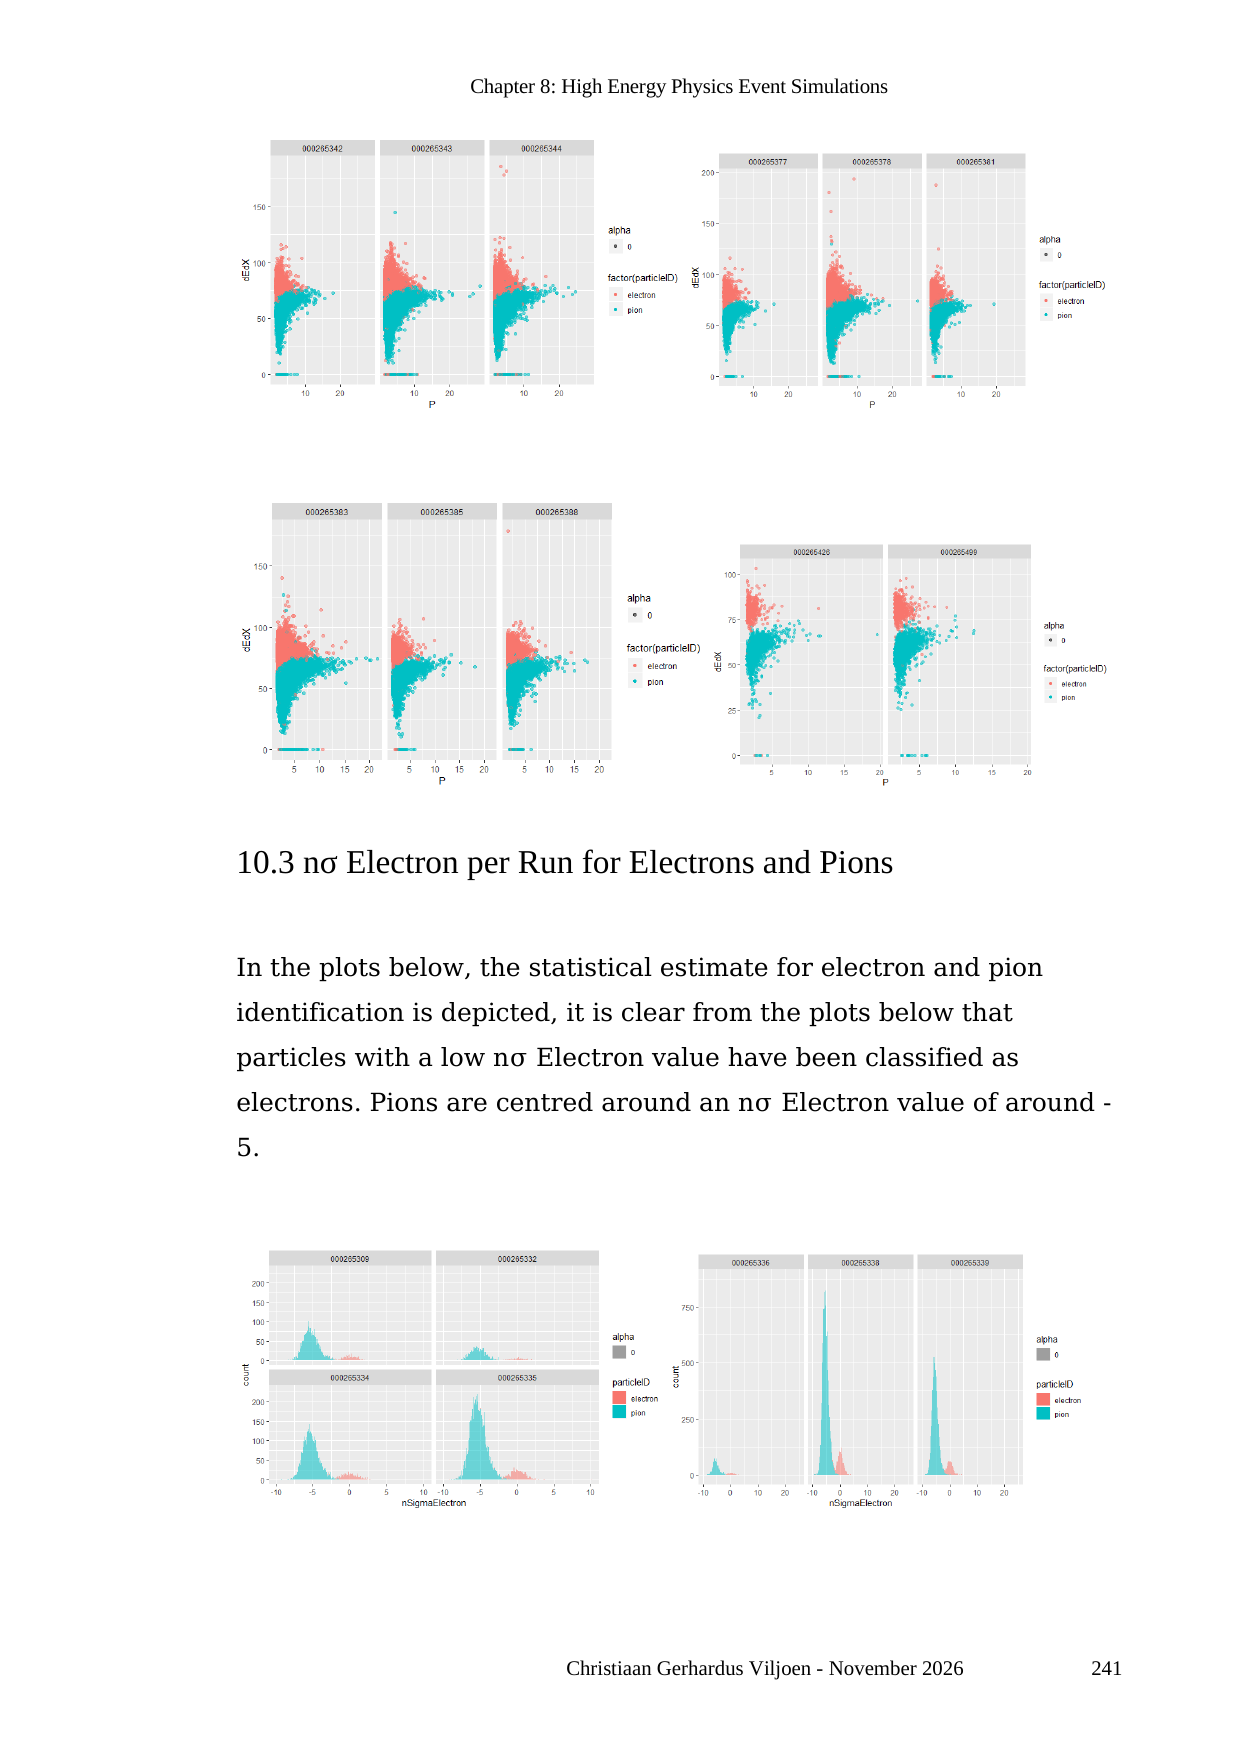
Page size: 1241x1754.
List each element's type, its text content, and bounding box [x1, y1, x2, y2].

picture [236, 135, 1114, 414]
picture [236, 498, 1115, 791]
picture [236, 1246, 1090, 1512]
subtitle nσ Electron per Run for Electrons and Pions [236, 843, 1122, 881]
text In the plots below, the statistical estimate for electron and pion identification is depicted, it is clear from the plots below that particles with a low nσ Electron value have been classified as electrons. Pions are centred around an nσ Electron value of around -5. [236, 951, 1122, 1161]
